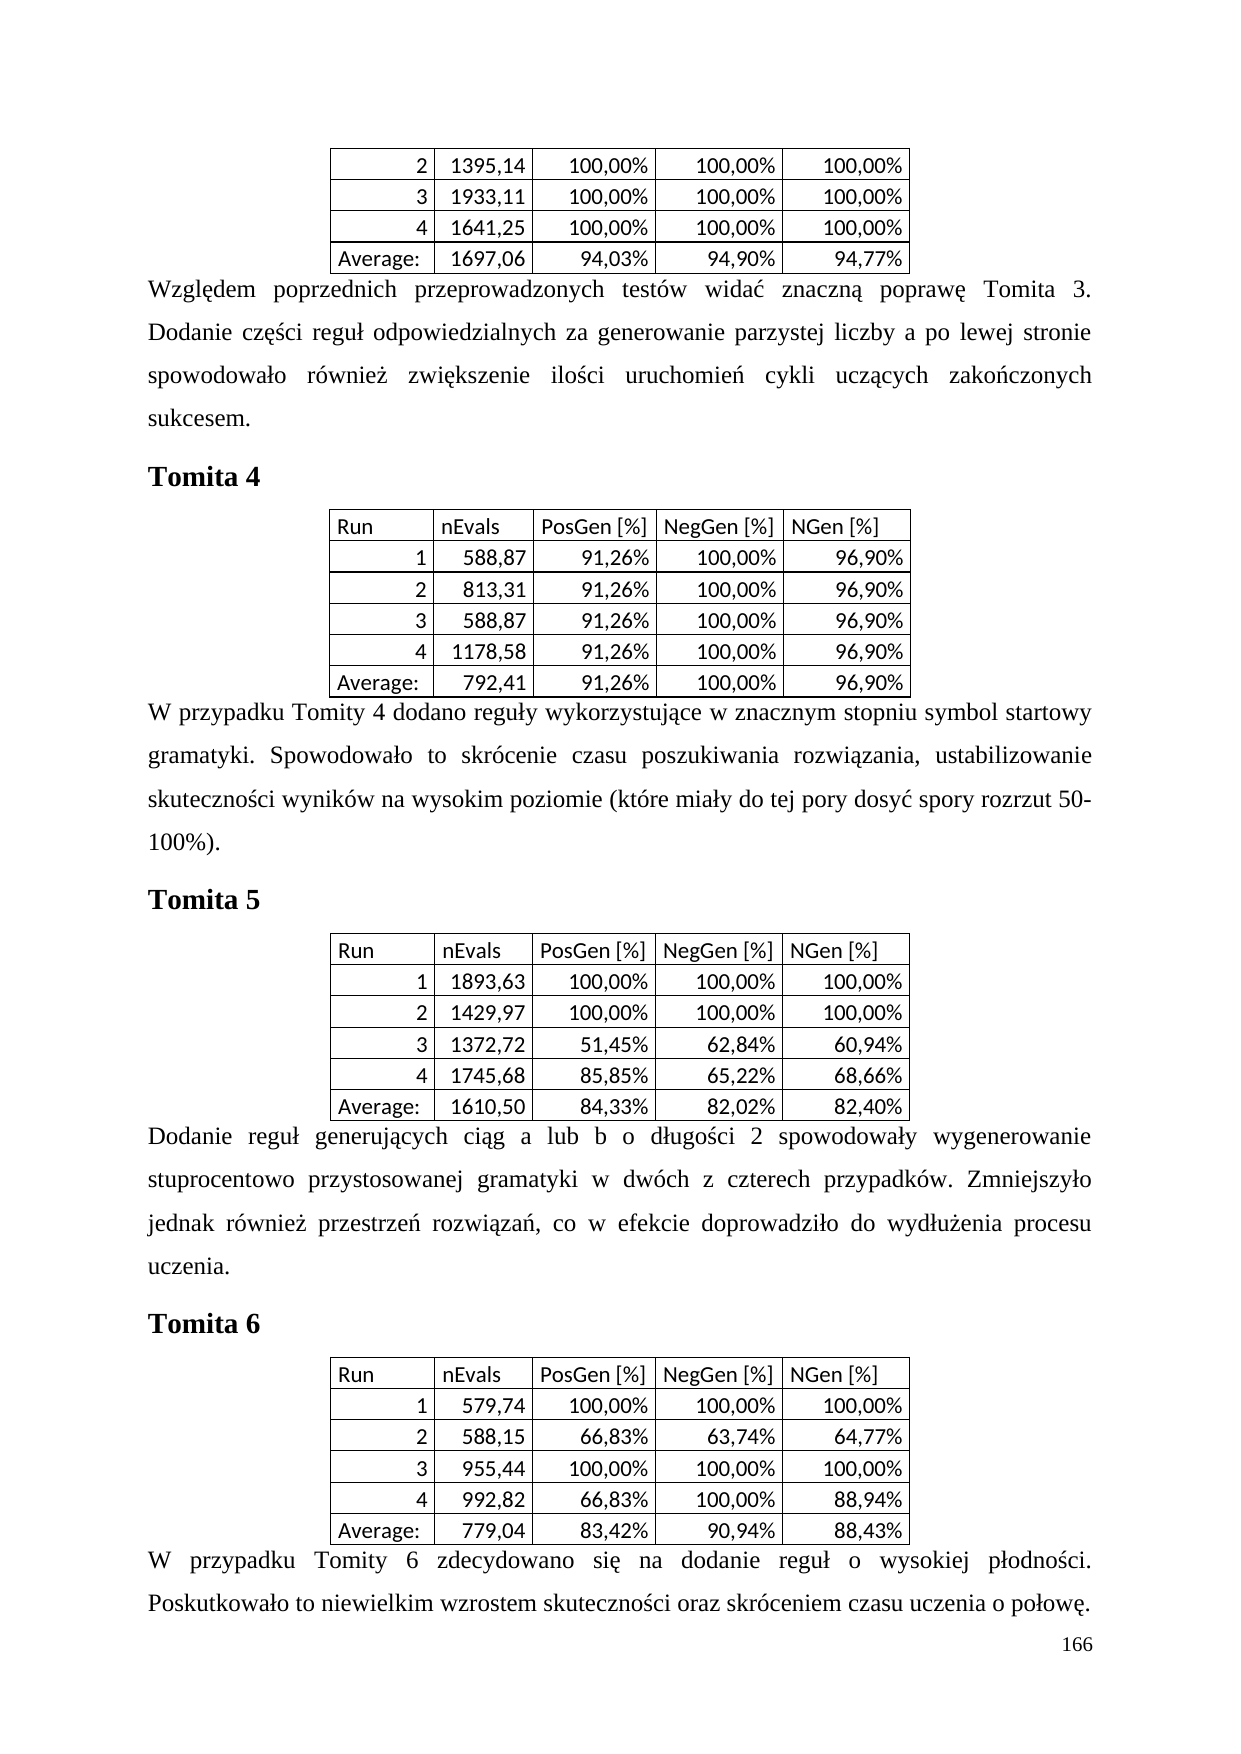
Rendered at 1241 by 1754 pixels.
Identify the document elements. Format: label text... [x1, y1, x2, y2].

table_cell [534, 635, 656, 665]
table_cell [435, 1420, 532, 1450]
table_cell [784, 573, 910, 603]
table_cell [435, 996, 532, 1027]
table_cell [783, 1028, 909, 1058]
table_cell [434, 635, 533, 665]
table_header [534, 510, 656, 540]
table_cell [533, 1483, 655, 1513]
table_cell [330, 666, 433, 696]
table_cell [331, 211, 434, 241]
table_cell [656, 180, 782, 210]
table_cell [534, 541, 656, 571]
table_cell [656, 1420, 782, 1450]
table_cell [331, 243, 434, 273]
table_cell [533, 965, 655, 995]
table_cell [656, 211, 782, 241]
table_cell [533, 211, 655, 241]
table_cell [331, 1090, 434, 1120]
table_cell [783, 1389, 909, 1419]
text Tomita 4 [148, 459, 1093, 492]
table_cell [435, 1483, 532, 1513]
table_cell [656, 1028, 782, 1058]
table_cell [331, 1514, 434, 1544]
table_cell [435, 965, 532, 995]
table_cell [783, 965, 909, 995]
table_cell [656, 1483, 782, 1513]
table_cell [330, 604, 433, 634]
text W przypadku Tomity 4 dodano reguły wykorzystujące w znacznym stopniu symbol startowy gramatyki. Spowodowało to skrócenie czasu poszukiwania rozwiązania, ustabilizowanie skuteczności wyników na wysokim poziomie (które miały do tej pory dosyć spory rozrzut 50-100%). [148, 697, 1093, 856]
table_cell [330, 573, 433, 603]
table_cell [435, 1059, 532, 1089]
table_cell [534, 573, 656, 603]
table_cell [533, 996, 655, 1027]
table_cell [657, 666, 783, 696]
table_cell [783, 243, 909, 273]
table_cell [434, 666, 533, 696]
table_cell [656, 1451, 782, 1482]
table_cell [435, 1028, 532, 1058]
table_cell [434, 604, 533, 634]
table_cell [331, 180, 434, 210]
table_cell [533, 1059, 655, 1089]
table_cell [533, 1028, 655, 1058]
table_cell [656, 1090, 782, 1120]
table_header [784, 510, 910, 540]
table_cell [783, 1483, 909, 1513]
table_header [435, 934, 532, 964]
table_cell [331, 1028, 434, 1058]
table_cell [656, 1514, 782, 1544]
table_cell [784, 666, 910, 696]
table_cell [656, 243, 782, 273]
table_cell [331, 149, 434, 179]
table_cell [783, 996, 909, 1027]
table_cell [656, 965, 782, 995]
text Tomita 6 [148, 1306, 1093, 1340]
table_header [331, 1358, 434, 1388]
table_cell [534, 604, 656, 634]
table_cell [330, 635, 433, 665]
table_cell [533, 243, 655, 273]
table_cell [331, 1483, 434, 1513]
text Tomita 5 [148, 882, 1093, 916]
text Dodanie reguł generujących ciąg a lub b o długości 2 spowodowały wygenerowanie stuprocentowo przystosowanej gramatyki w dwóch z czterech przypadków. Zmniejszyło jednak również przestrzeń rozwiązań, co w efekcie doprowadziło do wydłużenia procesu uczenia. [148, 1121, 1093, 1279]
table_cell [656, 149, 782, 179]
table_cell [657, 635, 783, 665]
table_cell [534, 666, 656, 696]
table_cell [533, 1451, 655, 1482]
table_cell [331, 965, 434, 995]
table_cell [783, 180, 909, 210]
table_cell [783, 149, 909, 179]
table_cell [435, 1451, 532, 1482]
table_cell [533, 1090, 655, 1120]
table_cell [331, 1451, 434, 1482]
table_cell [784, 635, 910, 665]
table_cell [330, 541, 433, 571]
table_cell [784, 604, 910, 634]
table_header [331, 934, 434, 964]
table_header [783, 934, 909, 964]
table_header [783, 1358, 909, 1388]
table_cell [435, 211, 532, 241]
text W przypadku Tomity 6 zdecydowano się na dodanie reguł o wysokiej płodności. Poskutkowało to niewielkim wzrostem skuteczności oraz skróceniem czasu uczenia o połowę. [148, 1545, 1093, 1617]
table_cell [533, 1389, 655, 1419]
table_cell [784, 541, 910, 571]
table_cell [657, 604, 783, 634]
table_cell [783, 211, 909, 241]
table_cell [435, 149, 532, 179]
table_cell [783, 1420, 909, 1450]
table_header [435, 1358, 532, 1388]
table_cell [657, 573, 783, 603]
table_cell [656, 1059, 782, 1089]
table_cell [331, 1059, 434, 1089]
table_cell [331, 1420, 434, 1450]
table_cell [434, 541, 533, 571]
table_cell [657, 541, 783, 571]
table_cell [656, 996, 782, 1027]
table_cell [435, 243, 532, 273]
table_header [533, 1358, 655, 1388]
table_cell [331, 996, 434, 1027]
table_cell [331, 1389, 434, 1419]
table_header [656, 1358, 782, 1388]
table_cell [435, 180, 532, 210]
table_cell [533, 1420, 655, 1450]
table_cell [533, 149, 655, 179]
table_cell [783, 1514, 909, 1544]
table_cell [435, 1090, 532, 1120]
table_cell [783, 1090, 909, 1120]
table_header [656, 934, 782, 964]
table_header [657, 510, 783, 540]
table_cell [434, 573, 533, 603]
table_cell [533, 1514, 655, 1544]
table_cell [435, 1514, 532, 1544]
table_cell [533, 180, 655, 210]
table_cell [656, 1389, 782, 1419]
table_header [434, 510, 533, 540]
text Względem poprzednich przeprowadzonych testów widać znaczną poprawę Tomita 3. Dodanie części reguł odpowiedzialnych za generowanie parzystej liczby a po lewej stronie spowodowało również zwiększenie ilości uruchomień cykli uczących zakończonych sukcesem. [148, 274, 1093, 432]
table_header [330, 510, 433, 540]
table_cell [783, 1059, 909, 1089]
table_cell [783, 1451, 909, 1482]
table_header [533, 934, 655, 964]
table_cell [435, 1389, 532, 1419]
